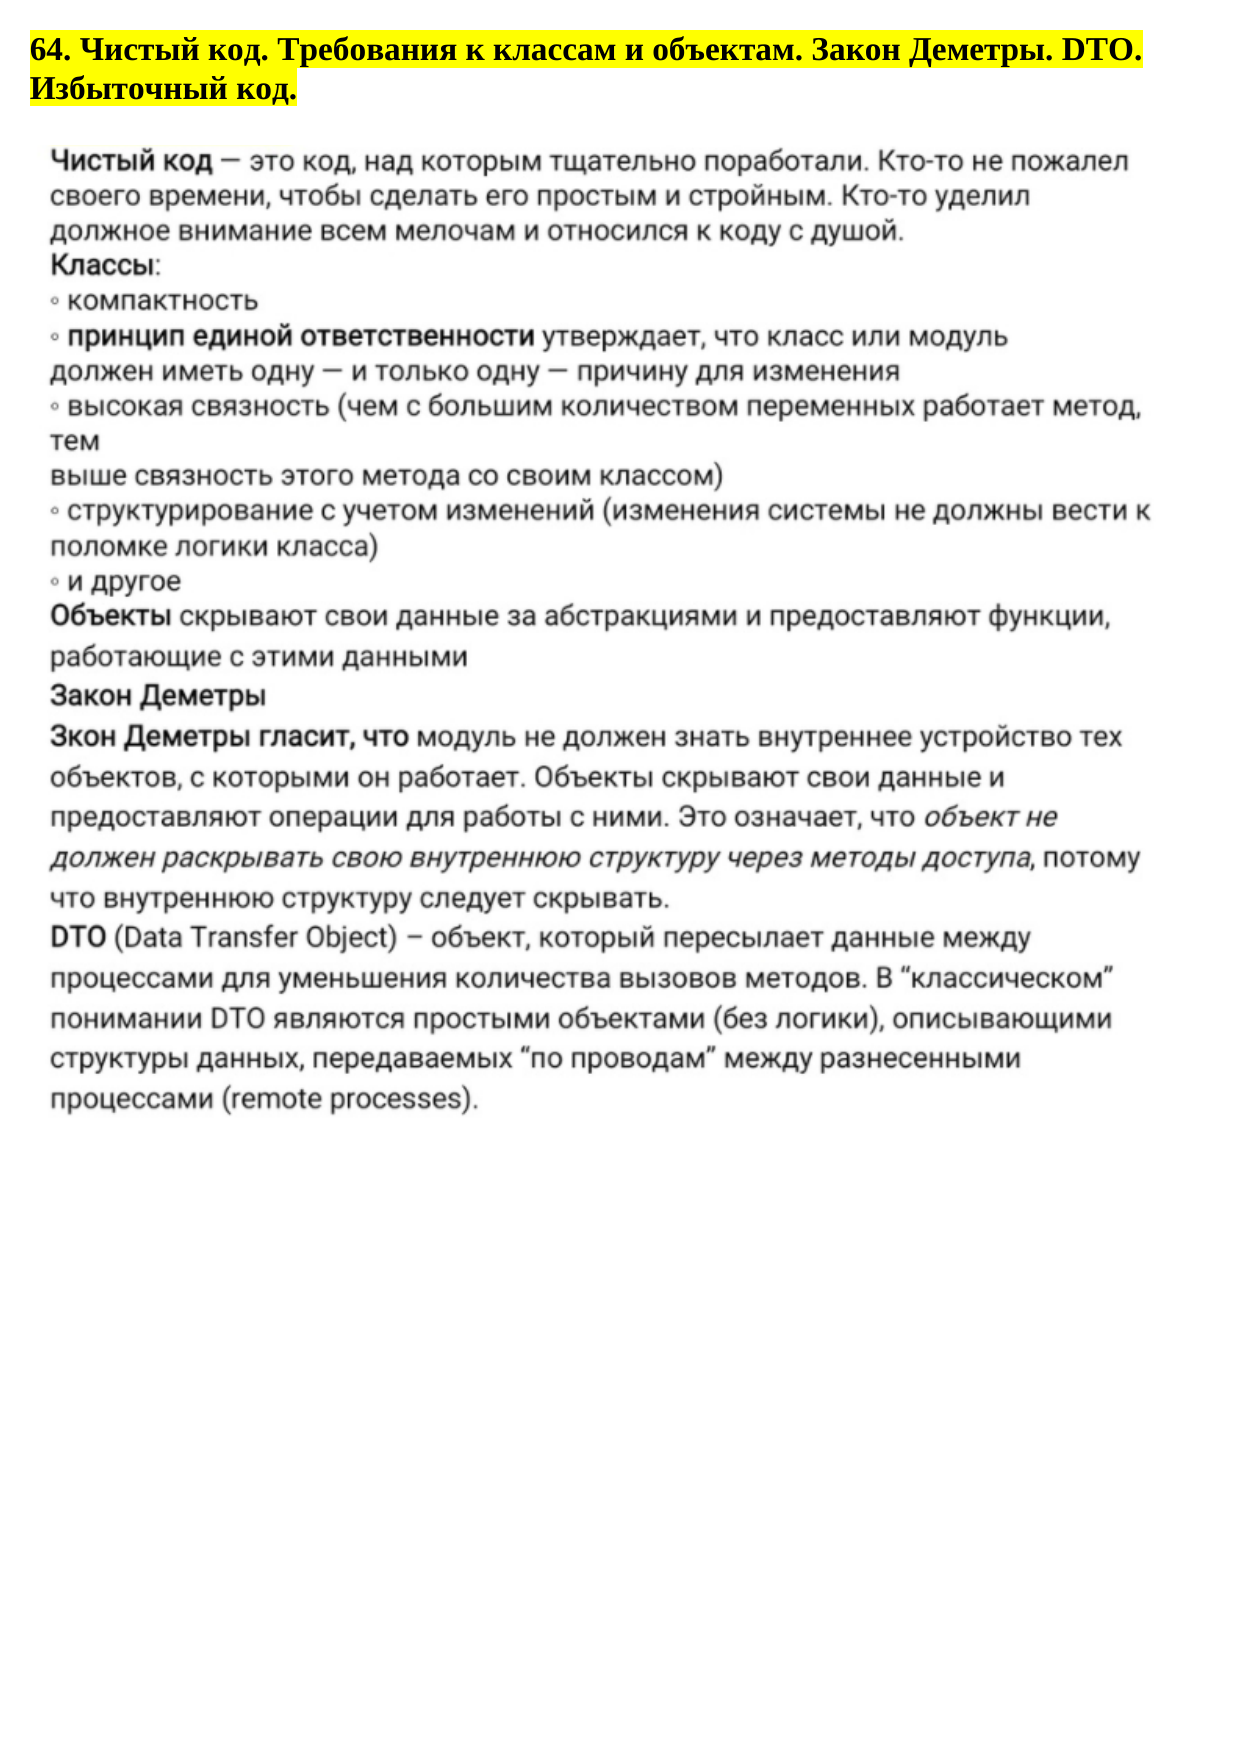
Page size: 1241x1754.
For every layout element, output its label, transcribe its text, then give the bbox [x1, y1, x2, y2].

picture [29, 145, 1177, 1124]
subtitle 64. Чистый код. Требования к классам и объектам. Закон Деметры. DTO. Избыточный код. [29, 29, 1211, 106]
